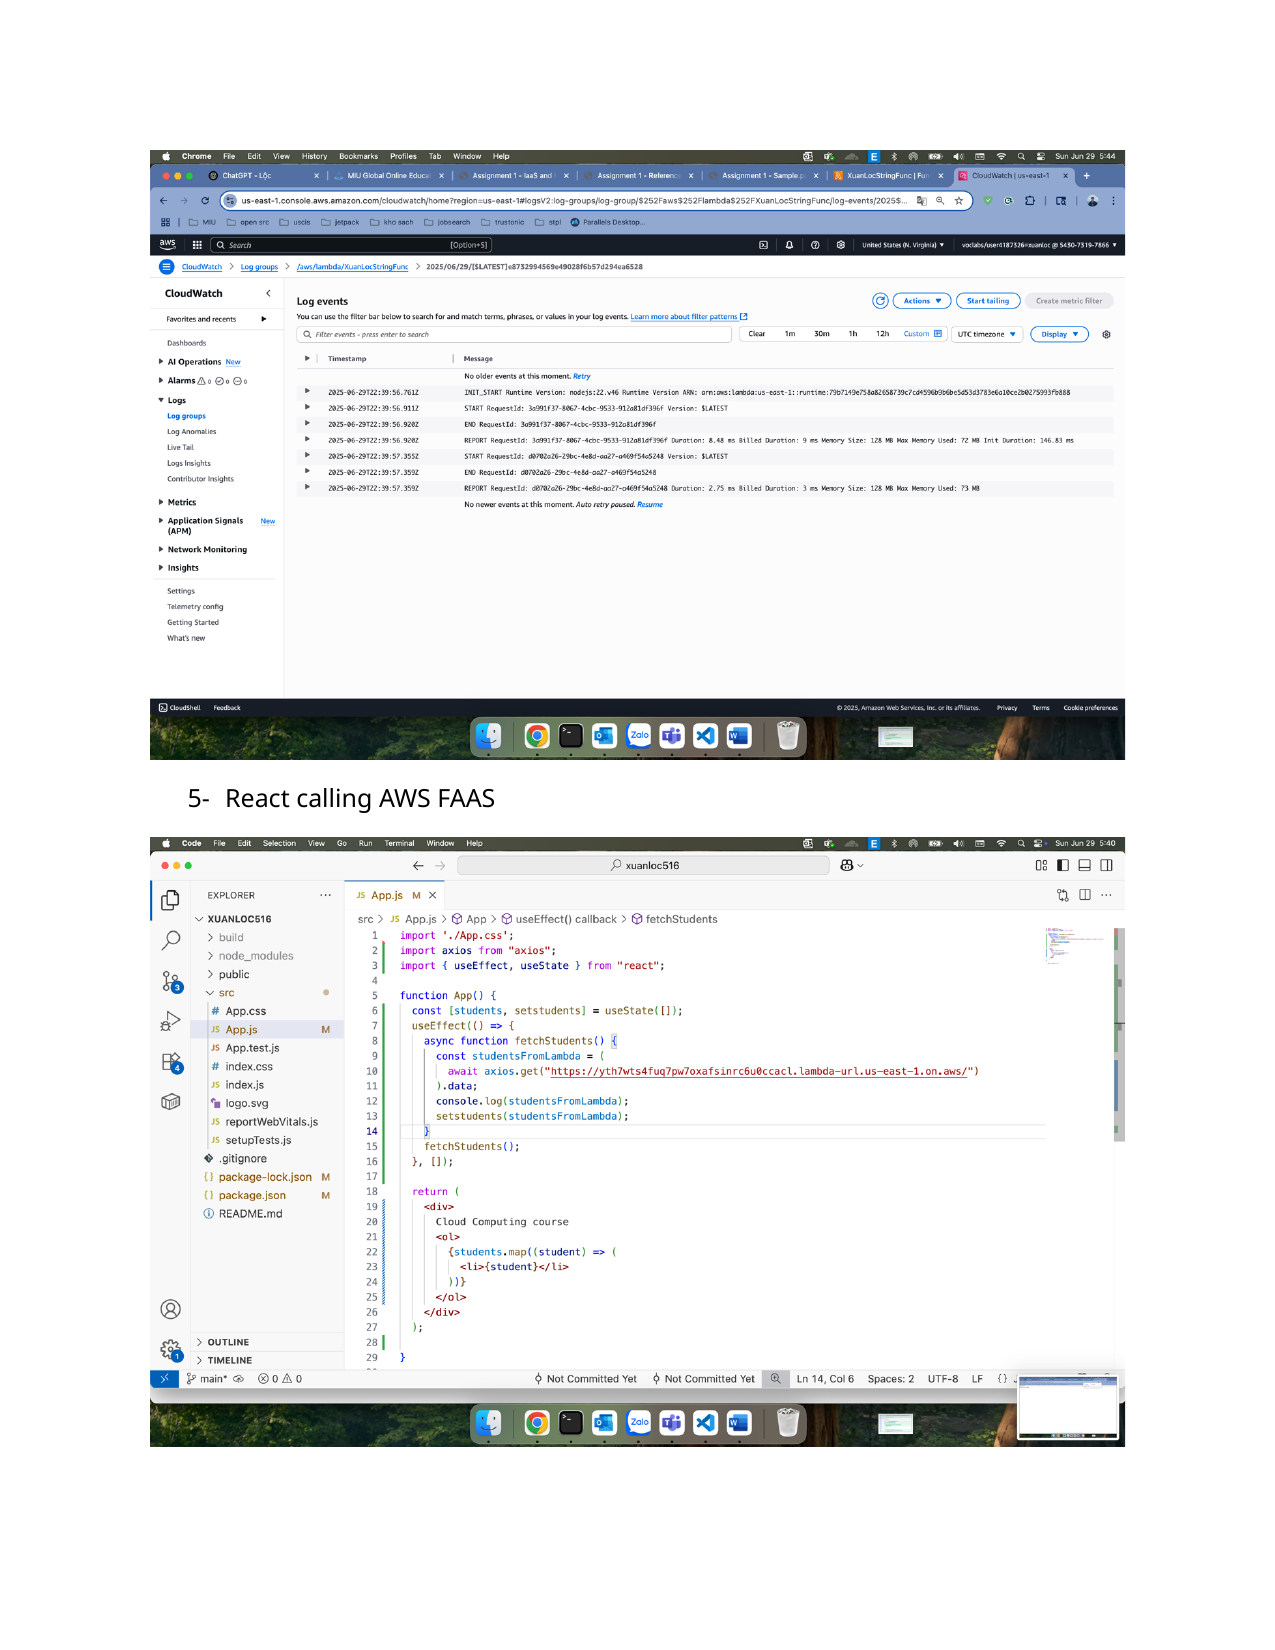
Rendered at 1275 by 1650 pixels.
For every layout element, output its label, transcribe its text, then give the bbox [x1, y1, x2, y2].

picture [150, 837, 1125, 1447]
picture [150, 150, 1125, 760]
list React calling AWS FAAS [187, 781, 1125, 815]
